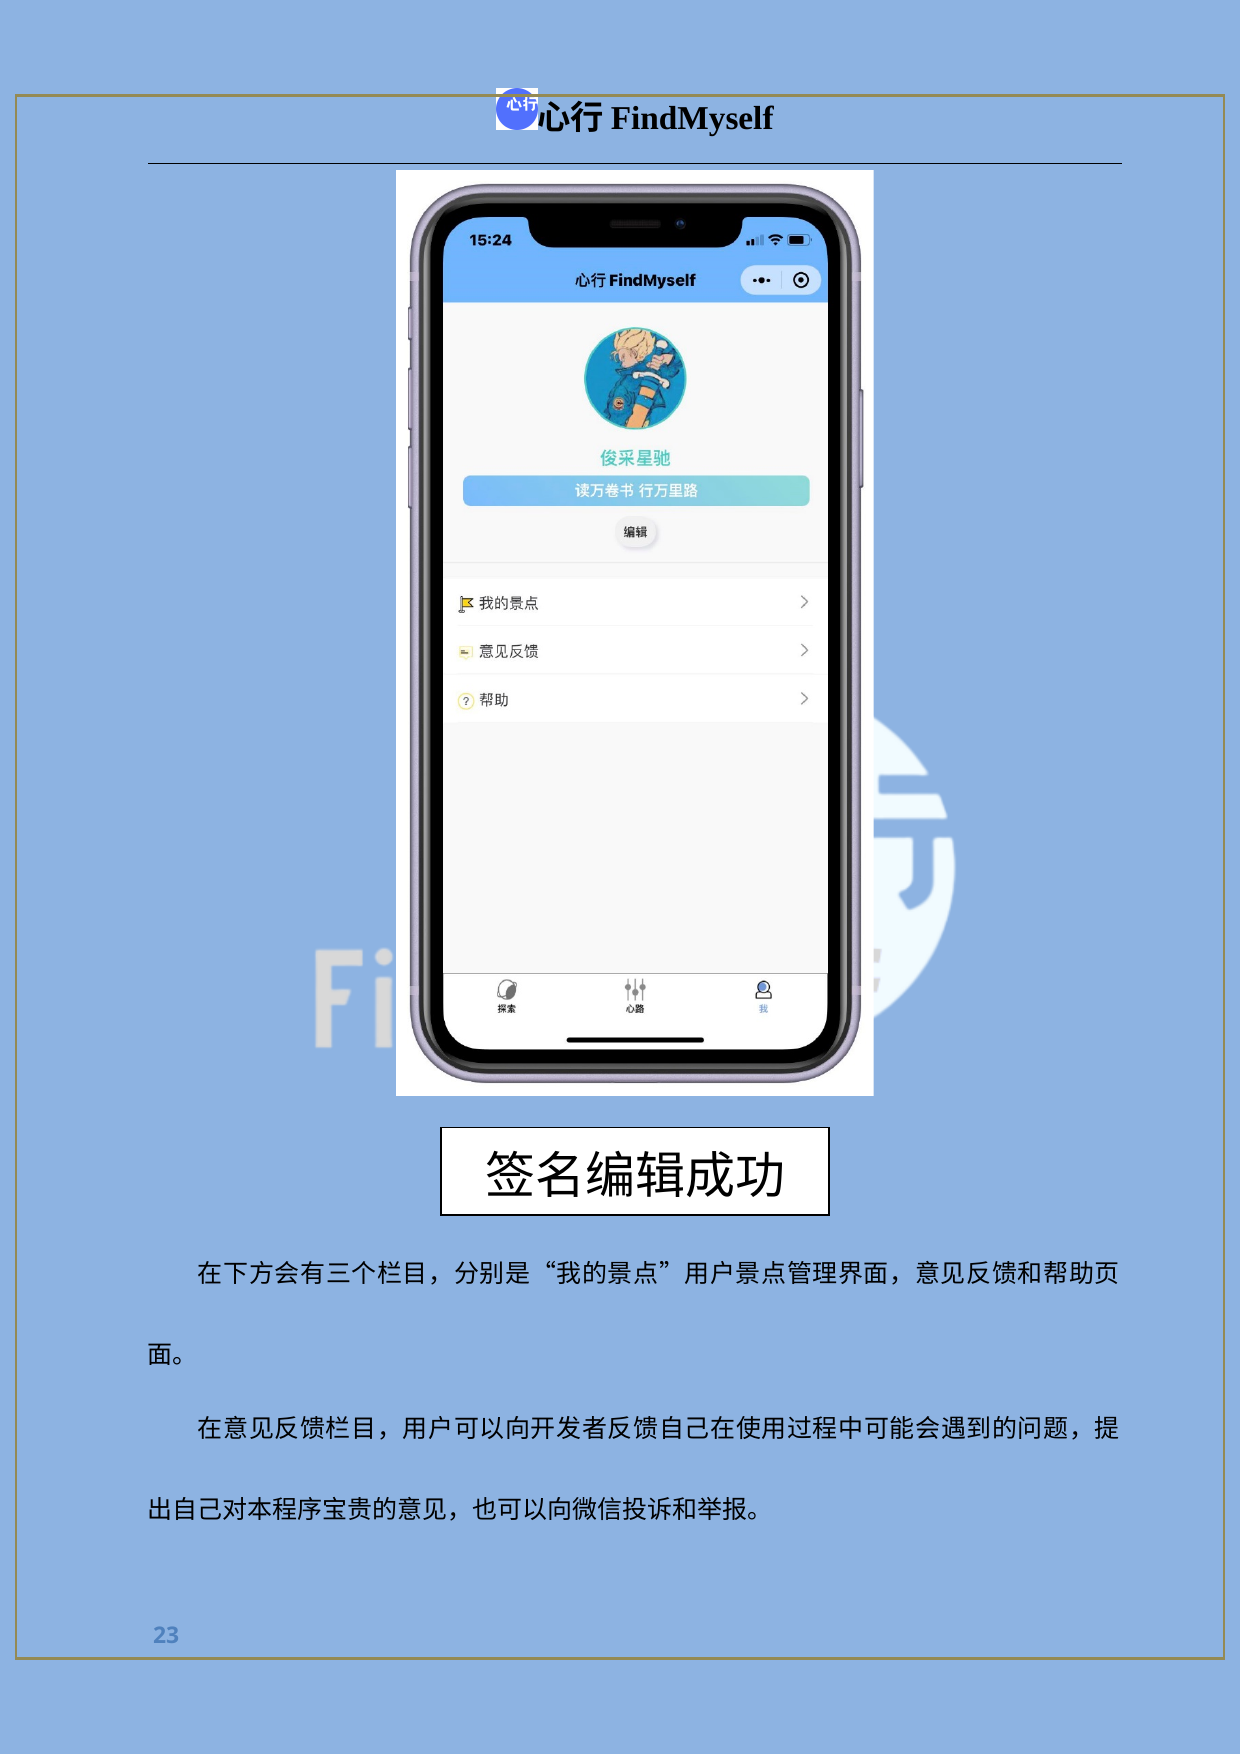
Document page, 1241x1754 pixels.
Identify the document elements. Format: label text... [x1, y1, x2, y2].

picture [496, 97, 538, 130]
picture [396, 170, 874, 1096]
text 在意见反馈栏目，用户可以向开发者反馈自己在使用过程中可能会遇到的问题，提出自己对本程序宝贵的意见，也可以向微信投诉和举报。 [148, 1394, 1122, 1541]
picture [496, 88, 538, 94]
text 在下方会有三个栏目，分别是“我的景点”用户景点管理界面，意见反馈和帮助页面。 [148, 1239, 1122, 1385]
